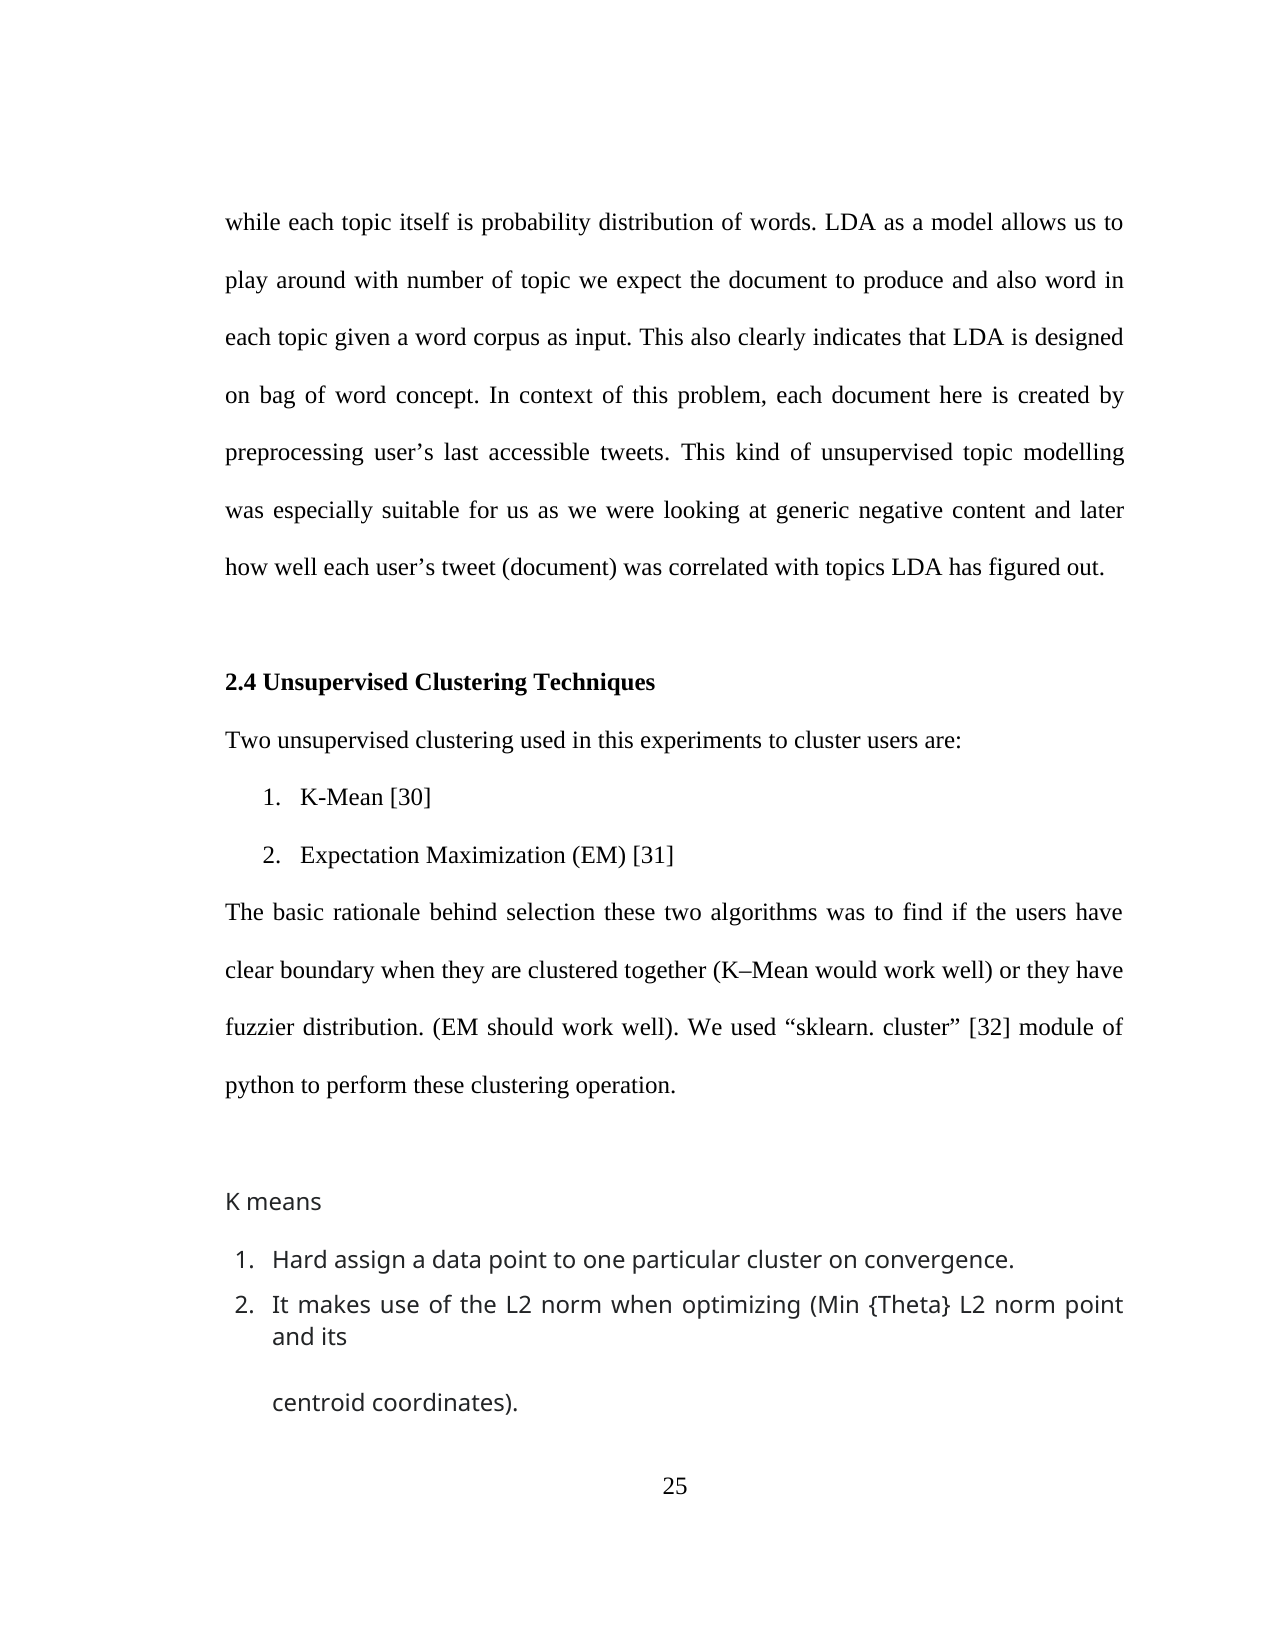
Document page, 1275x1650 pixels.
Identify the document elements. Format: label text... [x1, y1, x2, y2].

list Expectation Maximization (EM) [31] [262, 840, 1125, 869]
list K-Mean [30] [262, 782, 1125, 811]
text 2.4 Unsupervised Clustering Techniques [225, 667, 1125, 696]
text Two unsupervised clustering used in this experiments to cluster users are: [225, 725, 1125, 754]
text centroid coordinates). [272, 1385, 1125, 1418]
text The basic rationale behind selection these two algorithms was to find if the users have clear boundary when they are clustered together (K–Mean would work well) or they have fuzzier distribution. (EM should work well). We used “sklearn. cluster” [32] module of python to perform these clustering operation. [225, 897, 1125, 1099]
list It makes use of the L2 norm when optimizing (Min {Theta} L2 norm point and its [234, 1288, 1125, 1353]
text K means [225, 1185, 1125, 1217]
list Hard assign a data point to one particular cluster on convergence. [234, 1242, 1125, 1275]
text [225, 207, 1125, 581]
